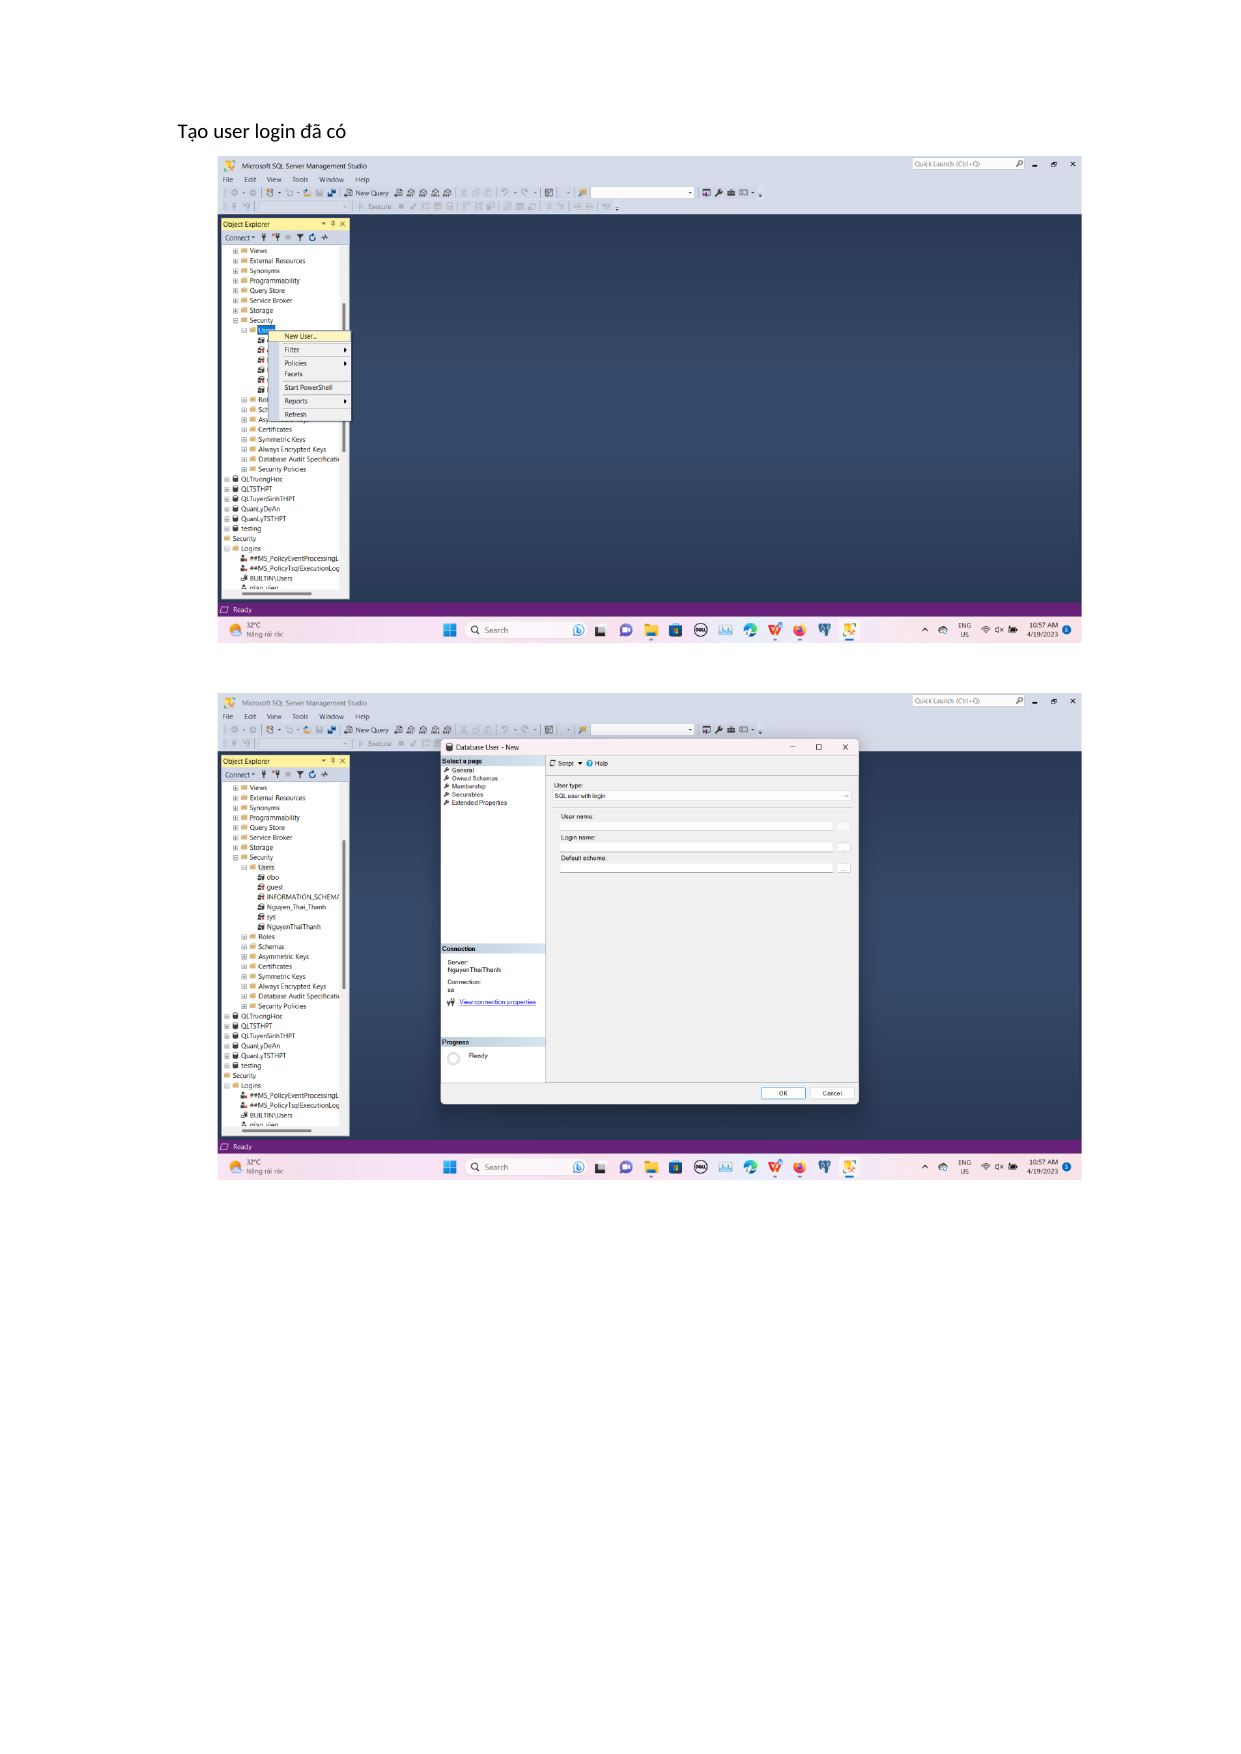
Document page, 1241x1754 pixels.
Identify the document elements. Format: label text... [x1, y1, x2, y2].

text Tạo user login đã có [177, 118, 1122, 143]
picture [217, 693, 1082, 1180]
picture [217, 156, 1082, 643]
